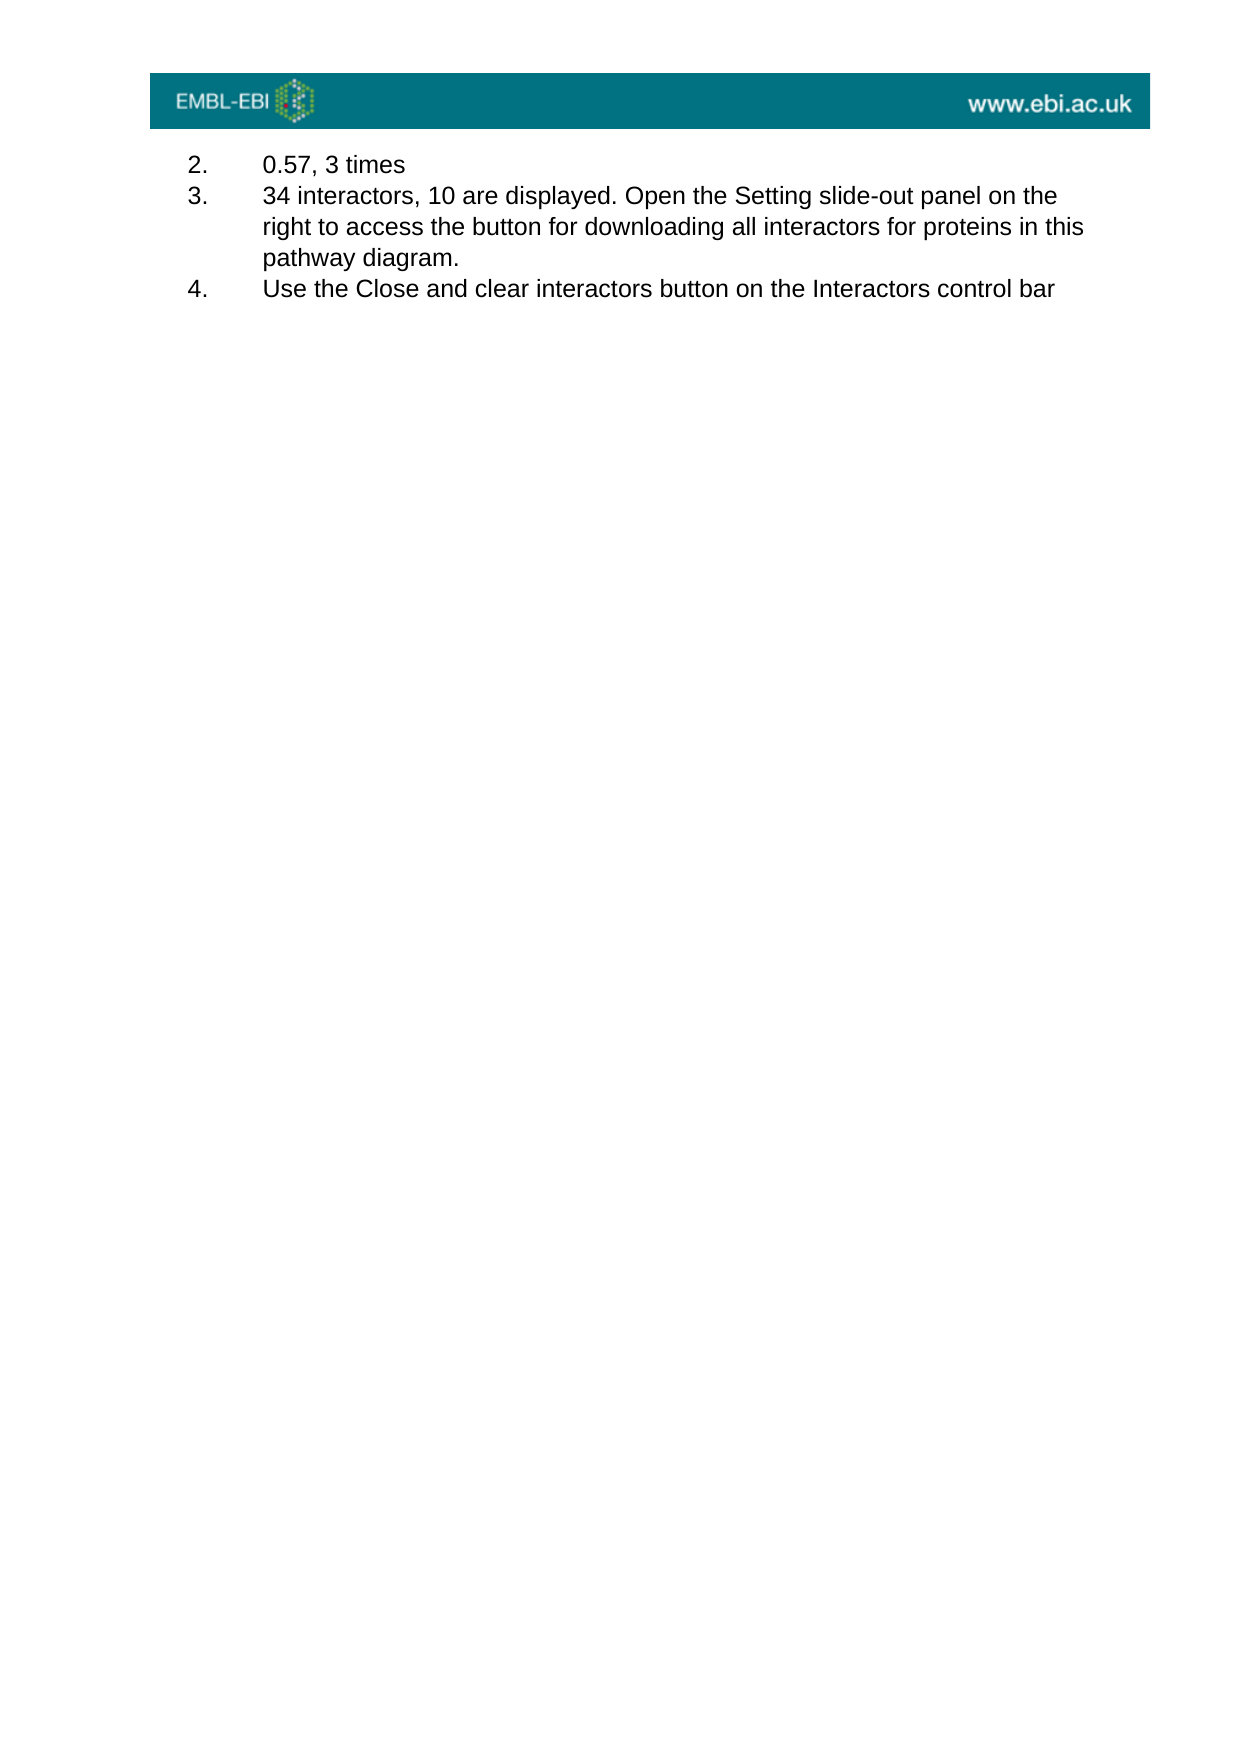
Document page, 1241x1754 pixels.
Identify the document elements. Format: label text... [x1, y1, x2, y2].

picture [150, 73, 1150, 129]
list 0.57, 3 times [187, 150, 1090, 179]
list Use the Close and clear interactors button on the Interactors control bar [187, 274, 1090, 303]
list 34 interactors, 10 are displayed. Open the Setting slide-out panel on the right to access the button for downloading all interactors for proteins in this pathway diagram. [187, 181, 1090, 272]
